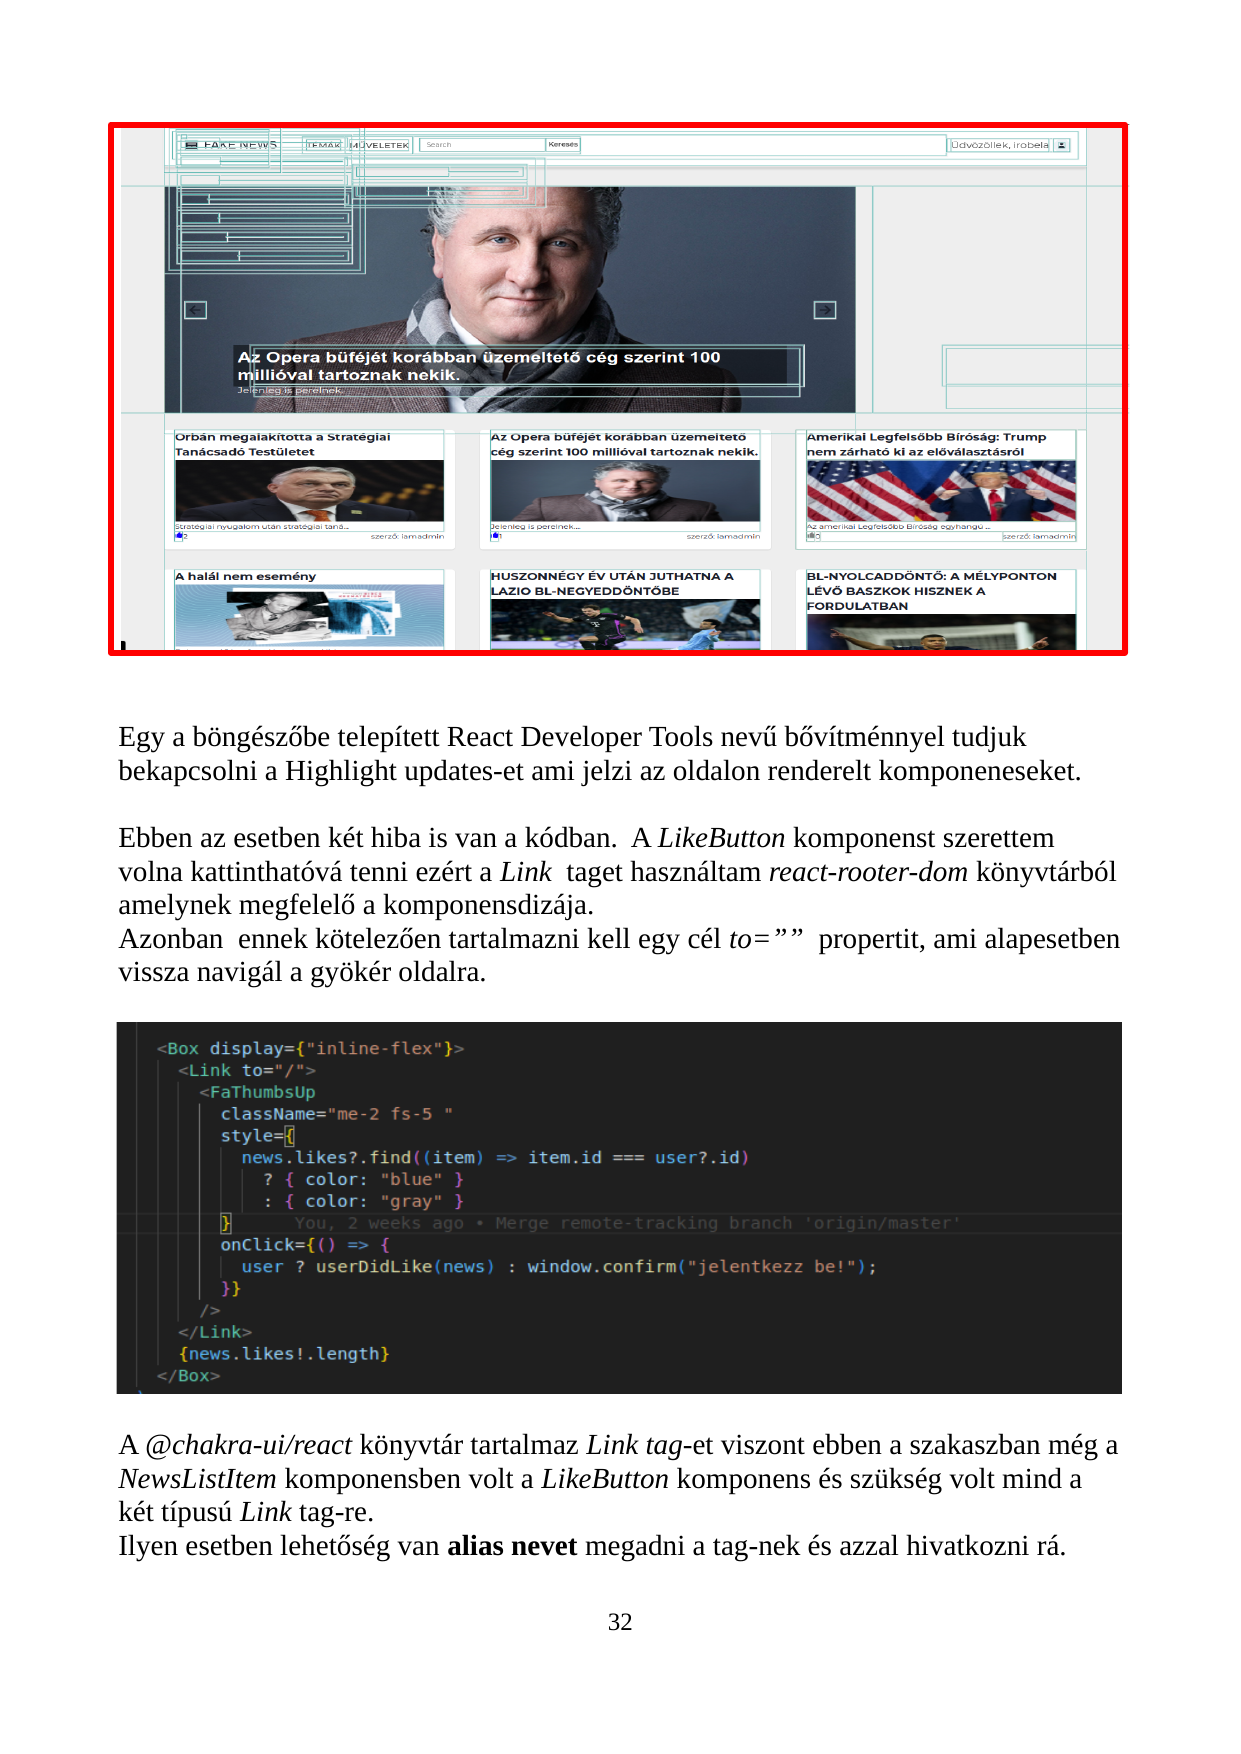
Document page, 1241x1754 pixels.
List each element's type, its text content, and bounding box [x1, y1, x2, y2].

picture [121, 128, 1122, 650]
text Egy a böngészőbe telepített React Developer Tools nevű bővítménnyel tudjuk bekapcsolni a Highlight updates-et ami jelzi az oldalon renderelt komponeneseket. [118, 719, 1122, 787]
text Ebben az esetben két hiba is van a kódban. A LikeButton komponenst szerettem volna kattinthatóvá tenni ezért a Link taget használtam react-rooter-dom könyvtárból amelynek megfelelő a komponensdizája. [118, 820, 1122, 921]
picture [116, 1022, 1122, 1394]
text Azonban ennek kötelezően tartalmazni kell egy cél to=”” propertit, ami alapesetben vissza navigál a gyökér oldalra. [118, 921, 1122, 988]
text A @chakra-ui/react könyvtár tartalmaz Link tag-et viszont ebben a szakaszban még a NewsListItem komponensben volt a LikeButton komponens és szükség volt mind a két típusú Link tag-re. Ilyen esetben lehetőség van alias nevet megadni a tag-nek és azzal hivatkozni rá. [118, 1427, 1122, 1562]
